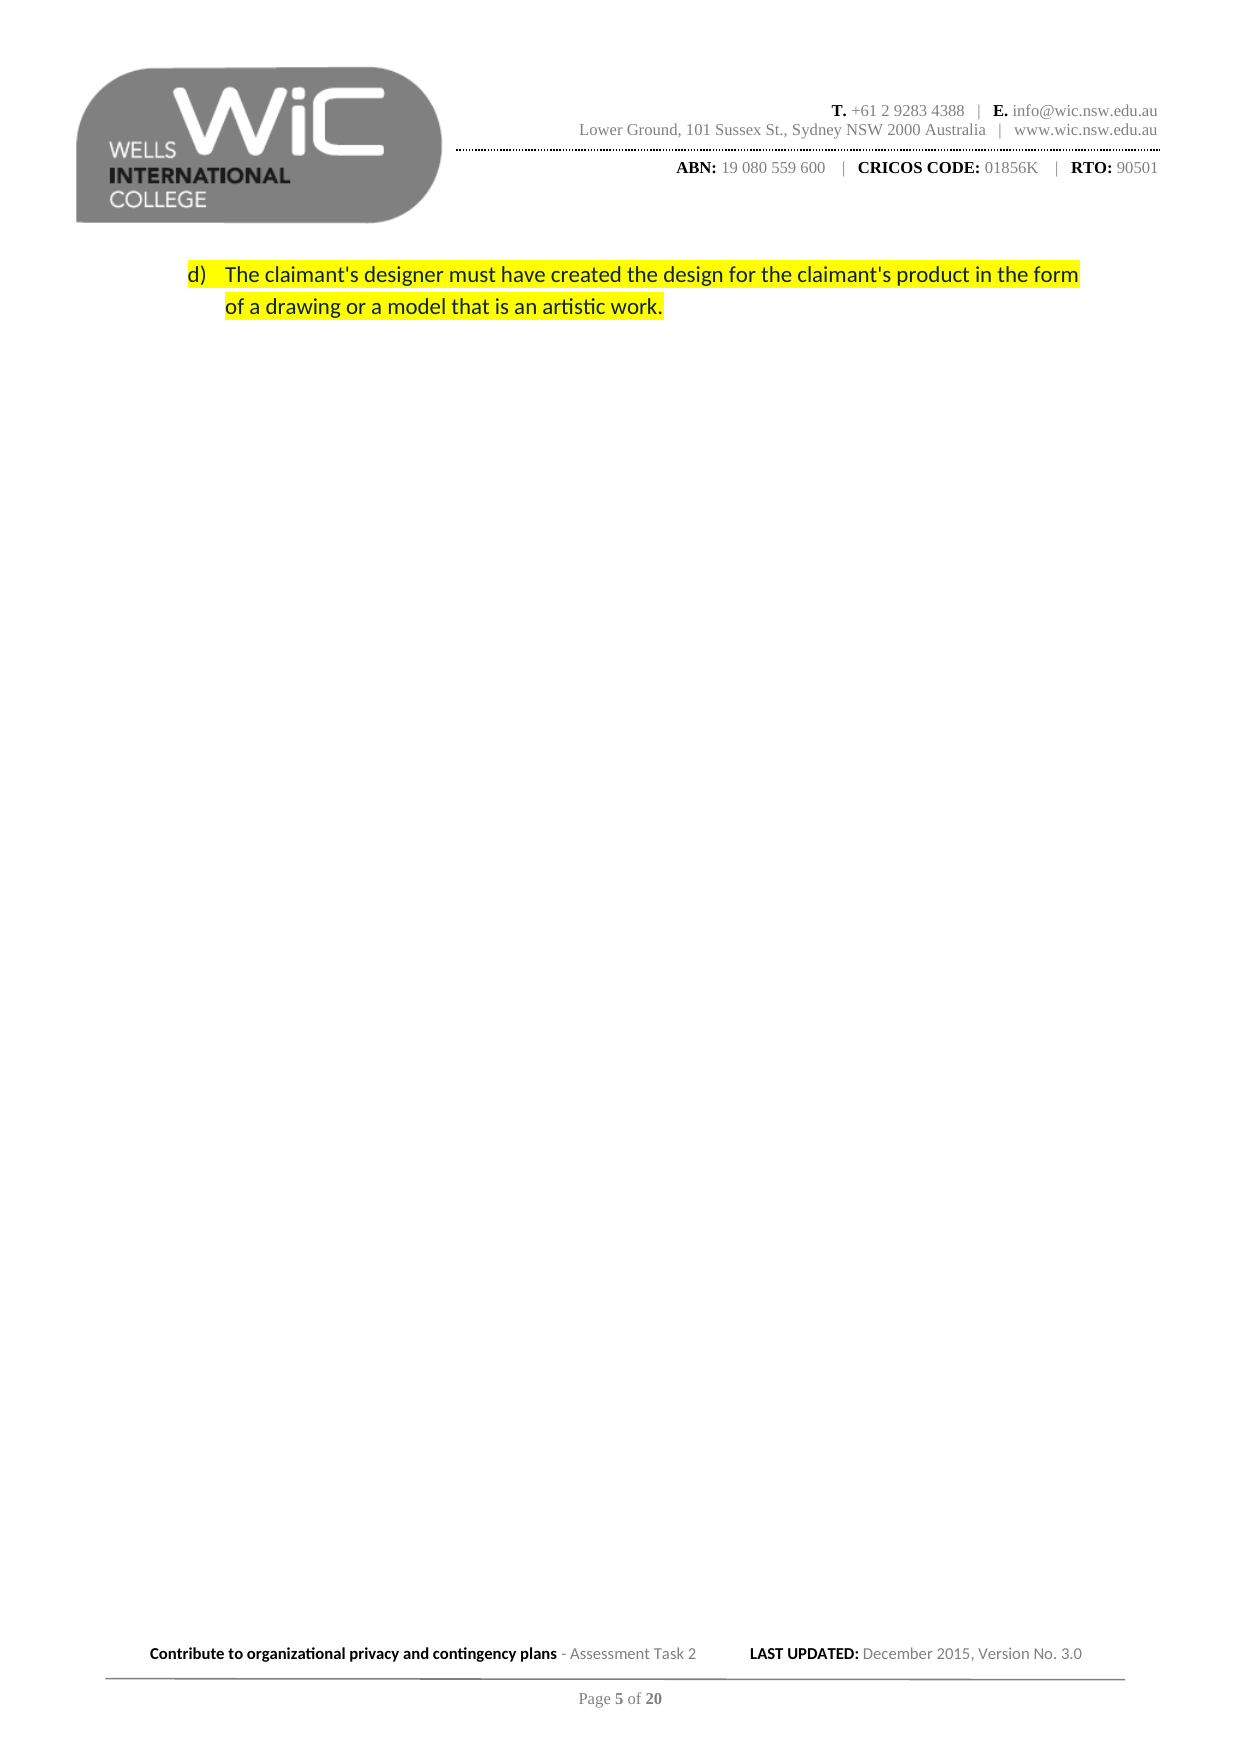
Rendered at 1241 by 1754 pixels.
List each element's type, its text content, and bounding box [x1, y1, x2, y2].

list The claimant's designer must have created the design for the claimant's product in the form of a drawing or a model that is an artistic work. [187, 260, 1090, 320]
